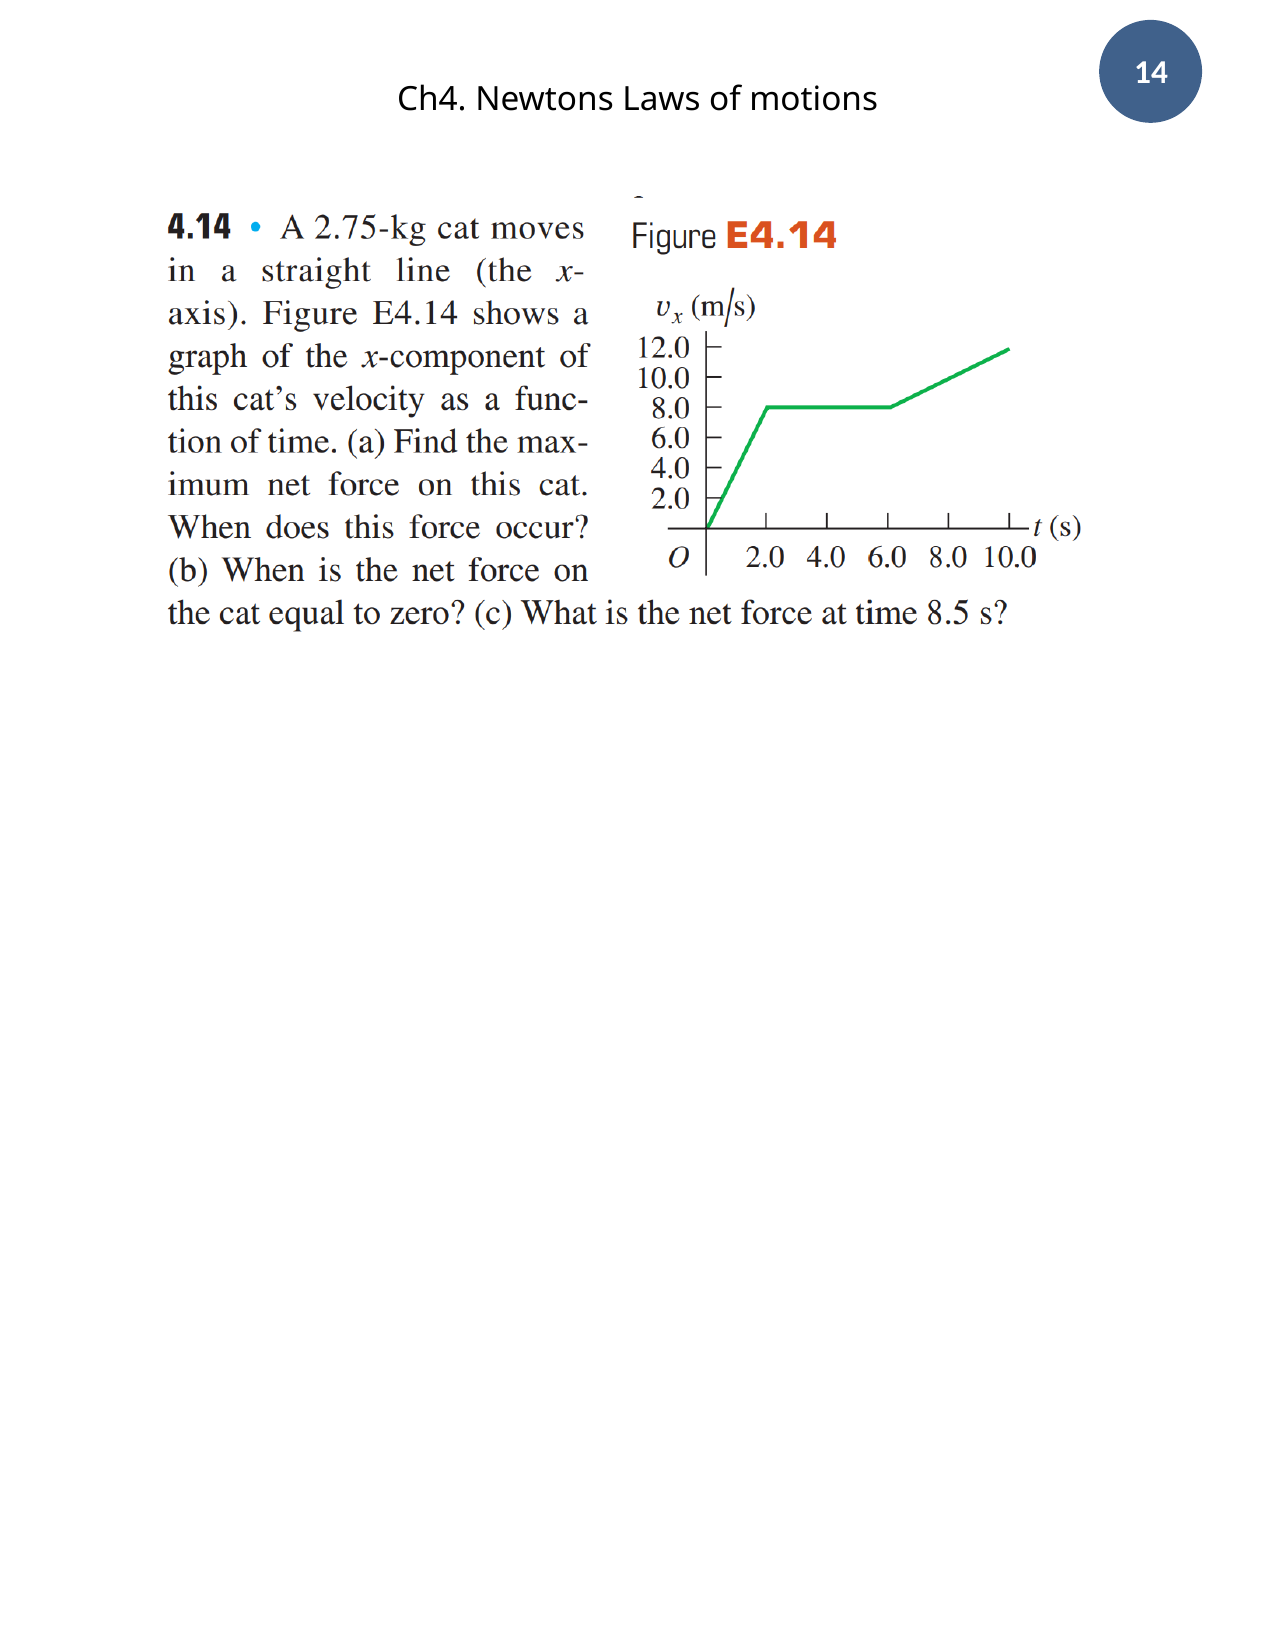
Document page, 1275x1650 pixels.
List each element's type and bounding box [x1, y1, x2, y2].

picture [150, 196, 1125, 635]
